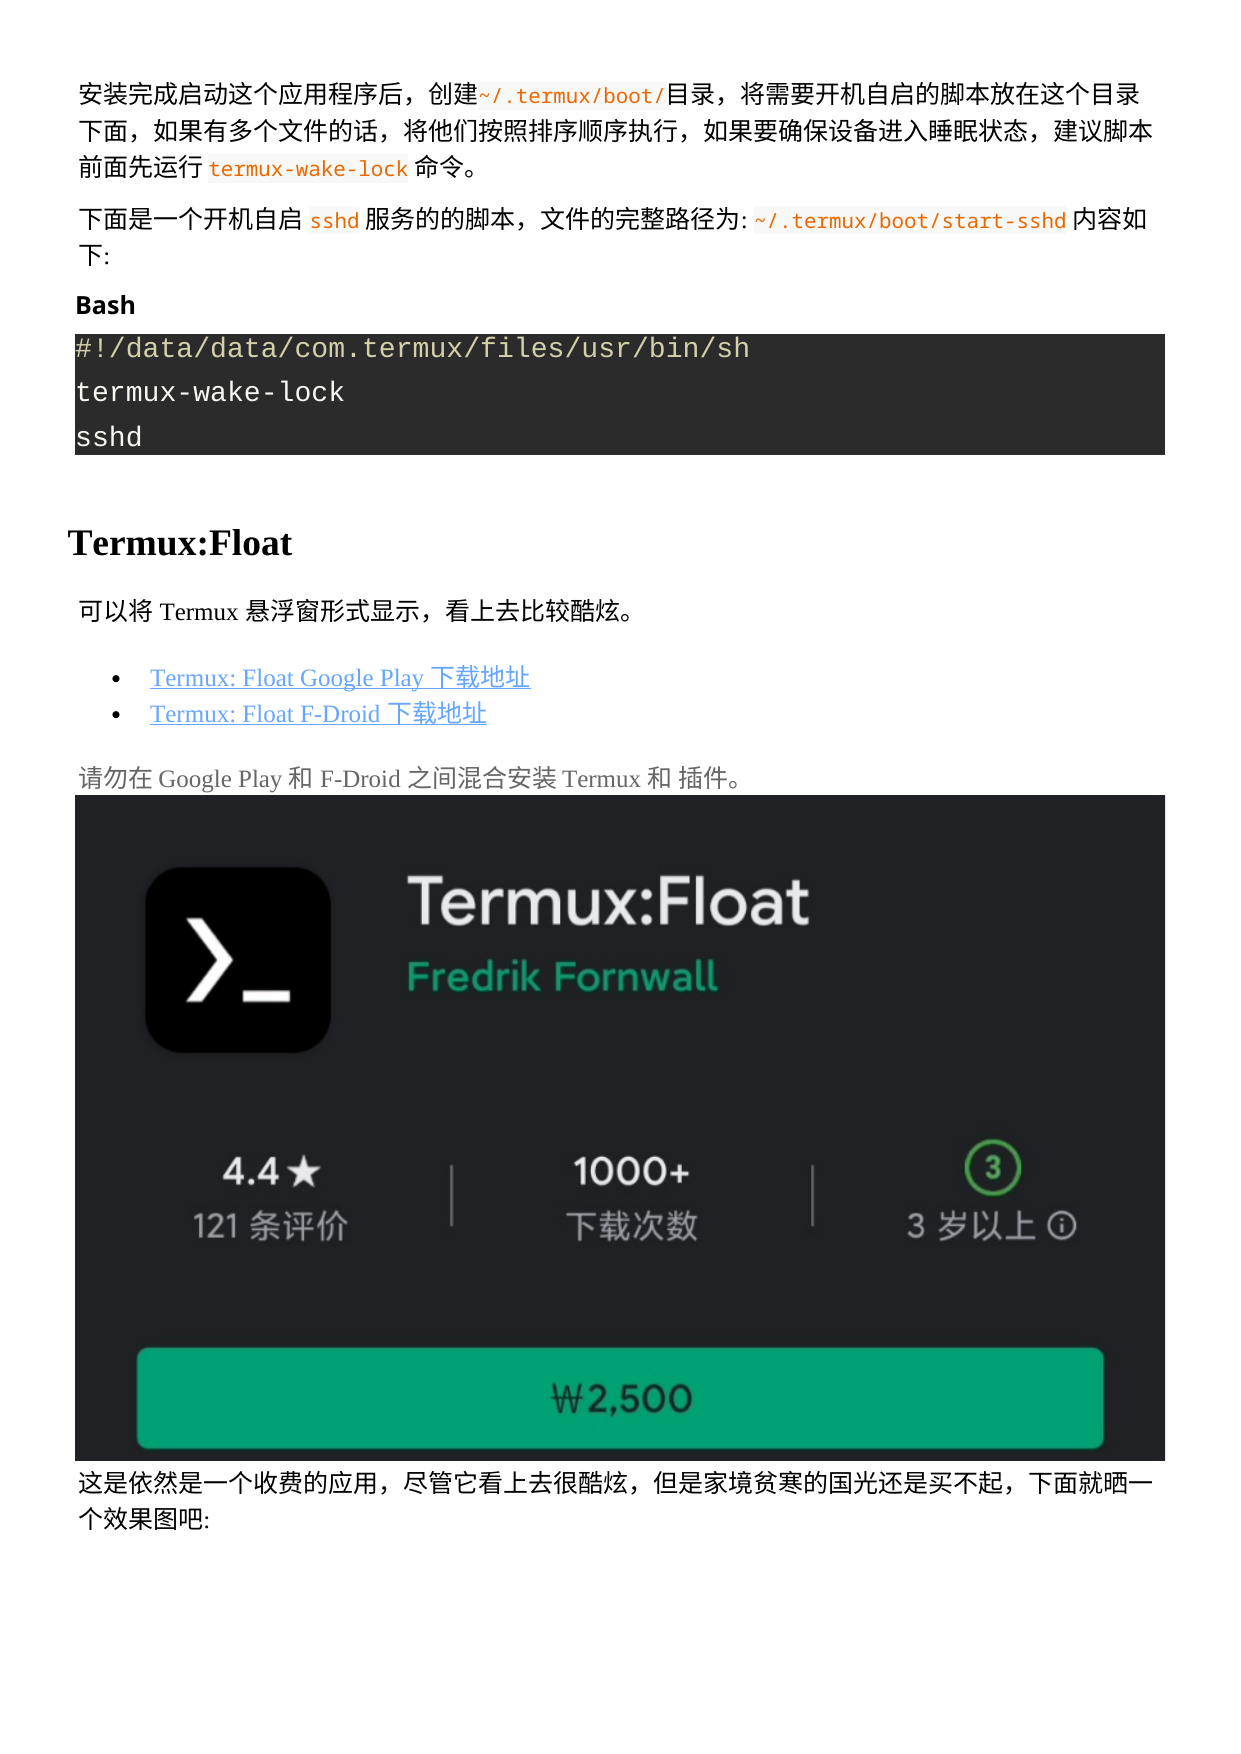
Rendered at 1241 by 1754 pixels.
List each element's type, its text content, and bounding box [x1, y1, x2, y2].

picture [75, 795, 1166, 1461]
text #!/data/data/com.termux/files/usr/bin/sh [75, 334, 1165, 366]
text 可以将 Termux 悬浮窗形式显示，看上去比较酷炫。 [78, 592, 1162, 628]
text 请勿在Google Play 和 F-Droid 之间混合安装Termux 和 插件。 [78, 759, 1162, 795]
text 这是依然是一个收费的应用，尽管它看上去很酷炫，但是家境贫寒的国光还是买不起，下面就晒一个效果图吧: [78, 1463, 1162, 1536]
text Termux:Float [67, 520, 1165, 563]
list Termux: Float F-Droid 下载地址 [112, 693, 1165, 729]
list Termux: Float Google Play 下载地址 [112, 657, 1165, 693]
text Bash [75, 287, 1165, 322]
text 安装完成启动这个应用程序后，创建~/.termux/boot/目录，将需要开机自启的脚本放在这个目录下面，如果有多个文件的话，将他们按照排序顺序执行，如果要确保设备进入睡眠状态，建议脚本前面先运行termux-wake-lock 命令。 [78, 75, 1162, 184]
text 下面是一个开机自启 sshd 服务的的脚本，文件的完整路径为: ~/.termux/boot/start-sshd 内容如下: [78, 199, 1162, 272]
text sshd [75, 423, 1165, 455]
text termux-wake-lock [75, 378, 1165, 410]
